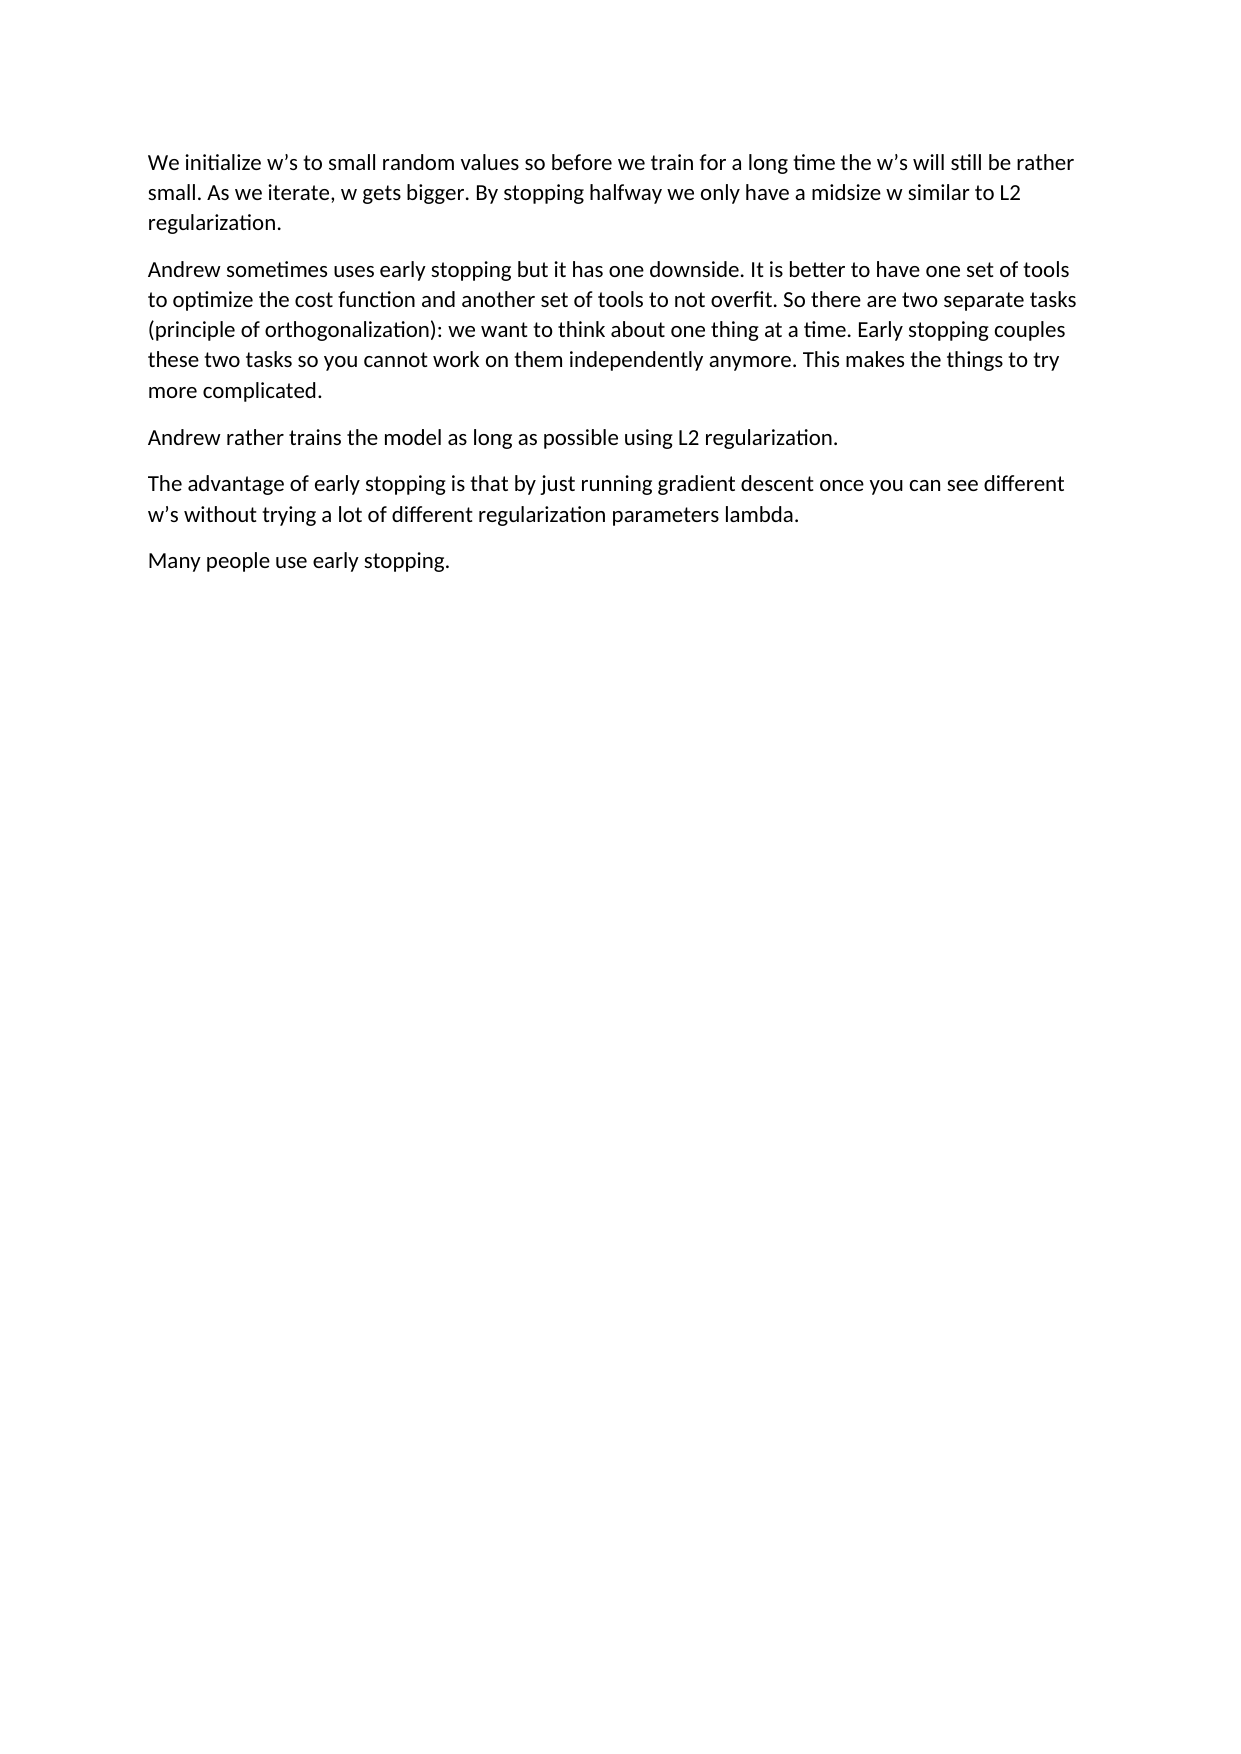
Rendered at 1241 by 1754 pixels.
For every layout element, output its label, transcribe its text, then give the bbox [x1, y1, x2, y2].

text We initialize w’s to small random values so before we train for a long time the w’s will still be rather small. As we iterate, w gets bigger. By stopping halfway we only have a midsize w similar to L2 regularization. [148, 148, 1093, 236]
text Andrew rather trains the model as long as possible using L2 regularization. [148, 423, 1093, 451]
text Many people use early stopping. [148, 547, 1093, 574]
text The advantage of early stopping is that by just running gradient descent once you can see different w’s without trying a lot of different regularization parameters lambda. [148, 469, 1093, 528]
text Andrew sometimes uses early stopping but it has one downside. It is better to have one set of tools to optimize the cost function and another set of tools to not overfit. So there are two separate tasks (principle of orthogonalization): we want to think about one thing at a time. Early stopping couples these two tasks so you cannot work on them independently anymore. This makes the things to try more complicated. [148, 255, 1093, 404]
